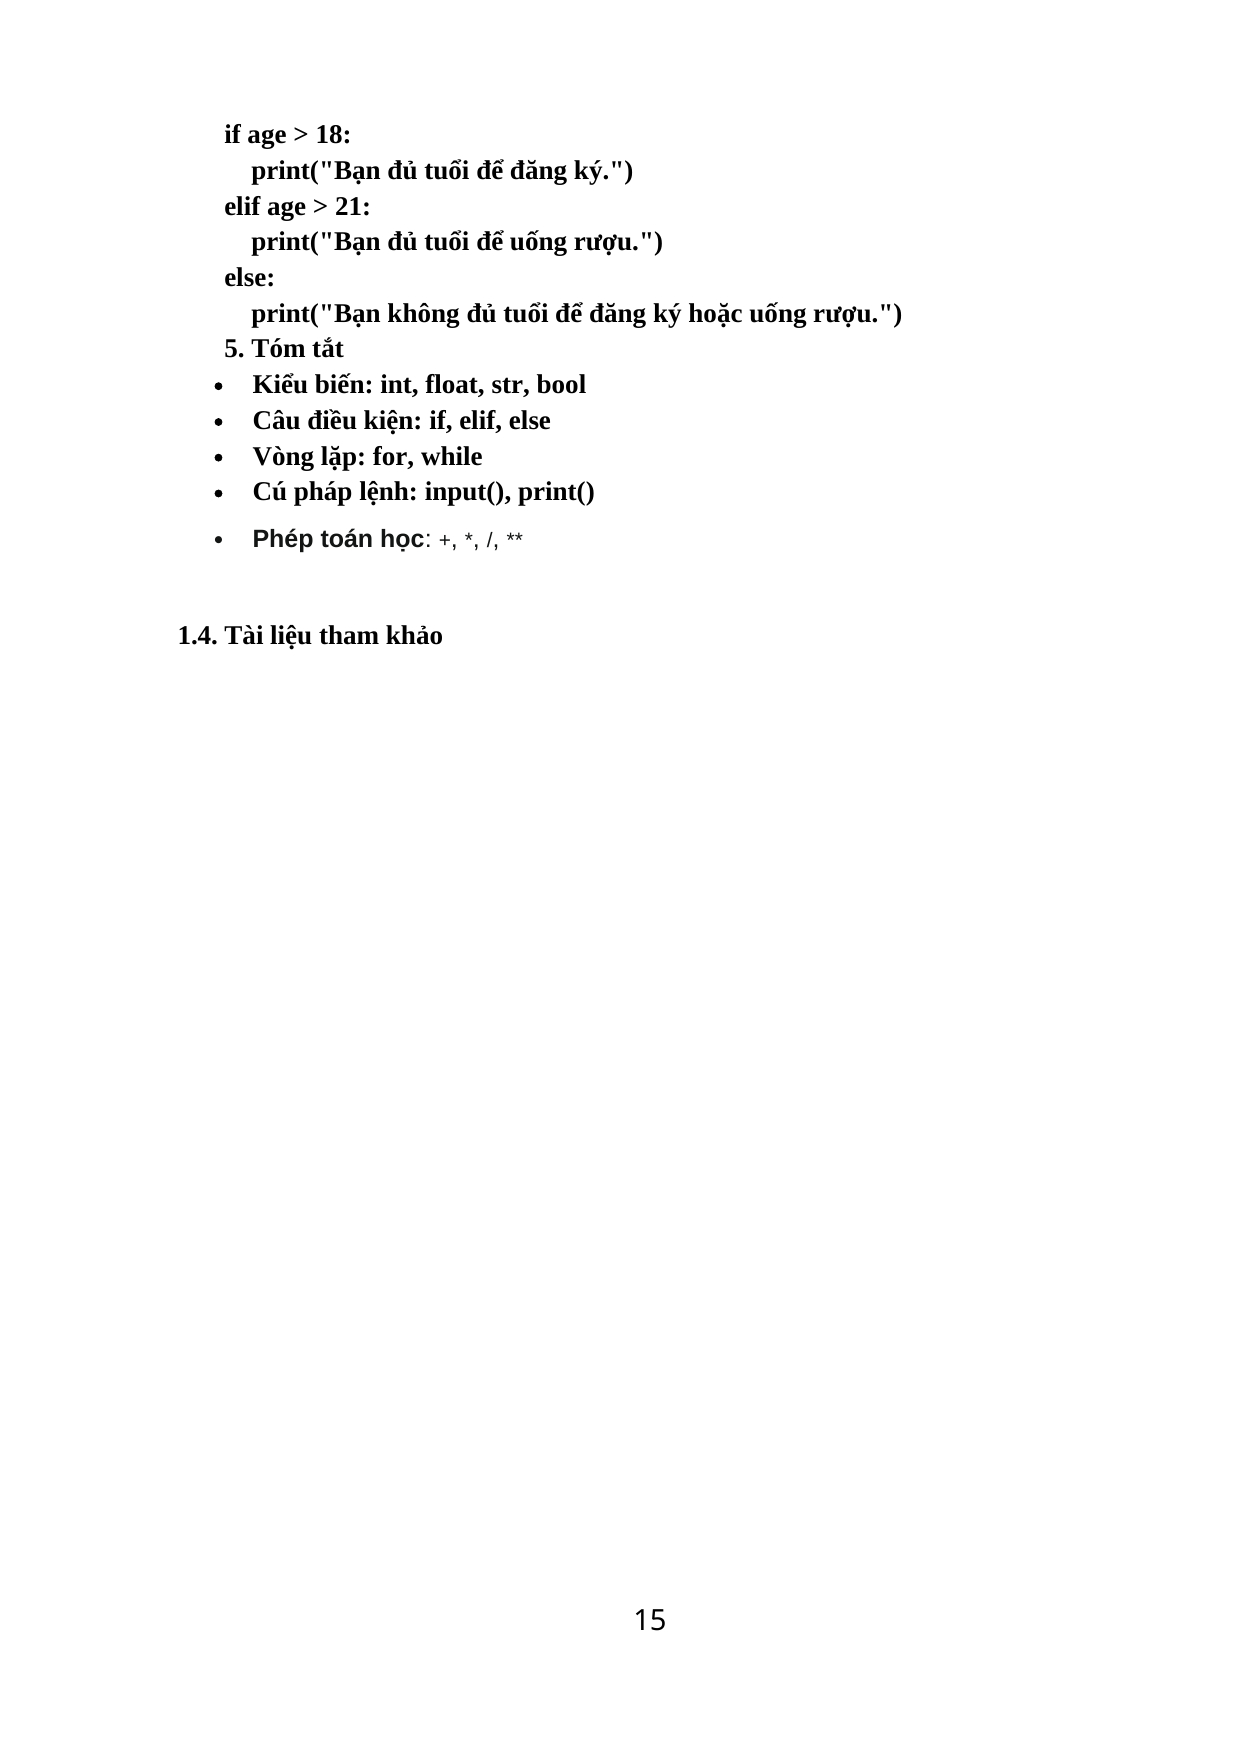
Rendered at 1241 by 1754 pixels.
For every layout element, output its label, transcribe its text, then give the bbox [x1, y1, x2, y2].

list if age > 18: [224, 118, 1122, 149]
list Kiểu biến: int, float, str, bool [215, 368, 1122, 399]
list 5. Tóm tắt [224, 332, 1122, 364]
list print("Bạn đủ tuổi để uống rượu.") [224, 225, 1122, 256]
list Phép toán học: +, *, /, ** [215, 524, 1122, 552]
list else: [224, 261, 1122, 292]
list Cú pháp lệnh: input(), print() [215, 475, 1122, 507]
list Tài liệu tham khảo [177, 619, 1122, 683]
list Câu điều kiện: if, elif, else [215, 404, 1122, 435]
list elif age > 21: [224, 189, 1122, 221]
list Vòng lặp: for, while [215, 440, 1122, 471]
list print("Bạn không đủ tuổi để đăng ký hoặc uống rượu.") [224, 297, 1122, 328]
list print("Bạn đủ tuổi để đăng ký.") [224, 154, 1122, 185]
